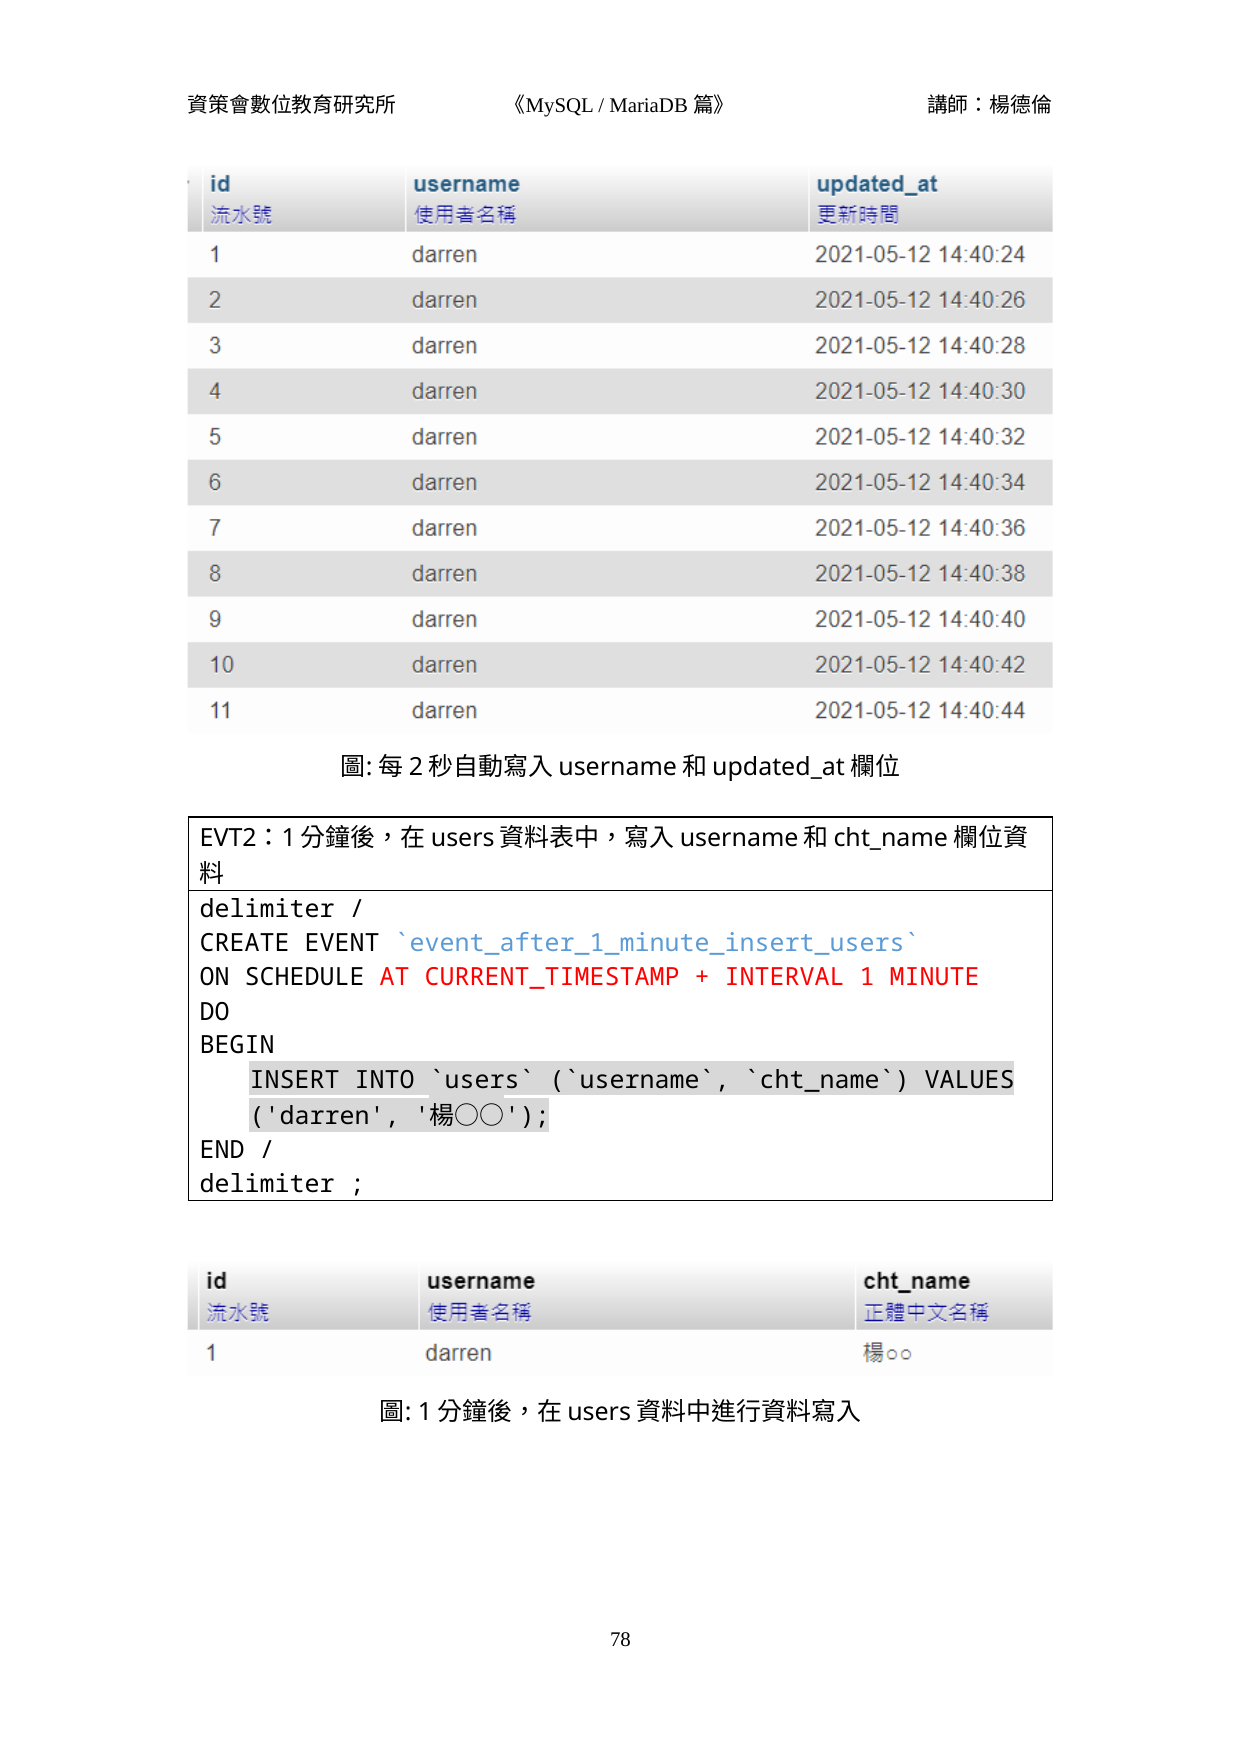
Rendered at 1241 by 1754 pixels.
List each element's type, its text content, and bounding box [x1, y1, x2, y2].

text 圖: 1分鐘後，在users資料中進行資料寫入 [187, 1392, 1053, 1428]
table_cell delimiter / CREATE EVENT `event_after_1_minute_insert_users` ON SCHEDULE AT CURRENT_TIMESTAMP + INTERVAL 1 MINUTE DO BEGIN INSERT INTO `users` (`username`, `cht_name`) VALUES ('darren', '楊○○'); END / delimiter ; [189, 891, 1052, 1200]
picture [187, 150, 1053, 746]
table_header EVT2：1分鐘後，在users資料表中，寫入username和cht_name欄位資料 [189, 818, 1052, 890]
picture [187, 1234, 1053, 1392]
text 圖: 每2秒自動寫入username和updated_at欄位 [187, 746, 1053, 782]
